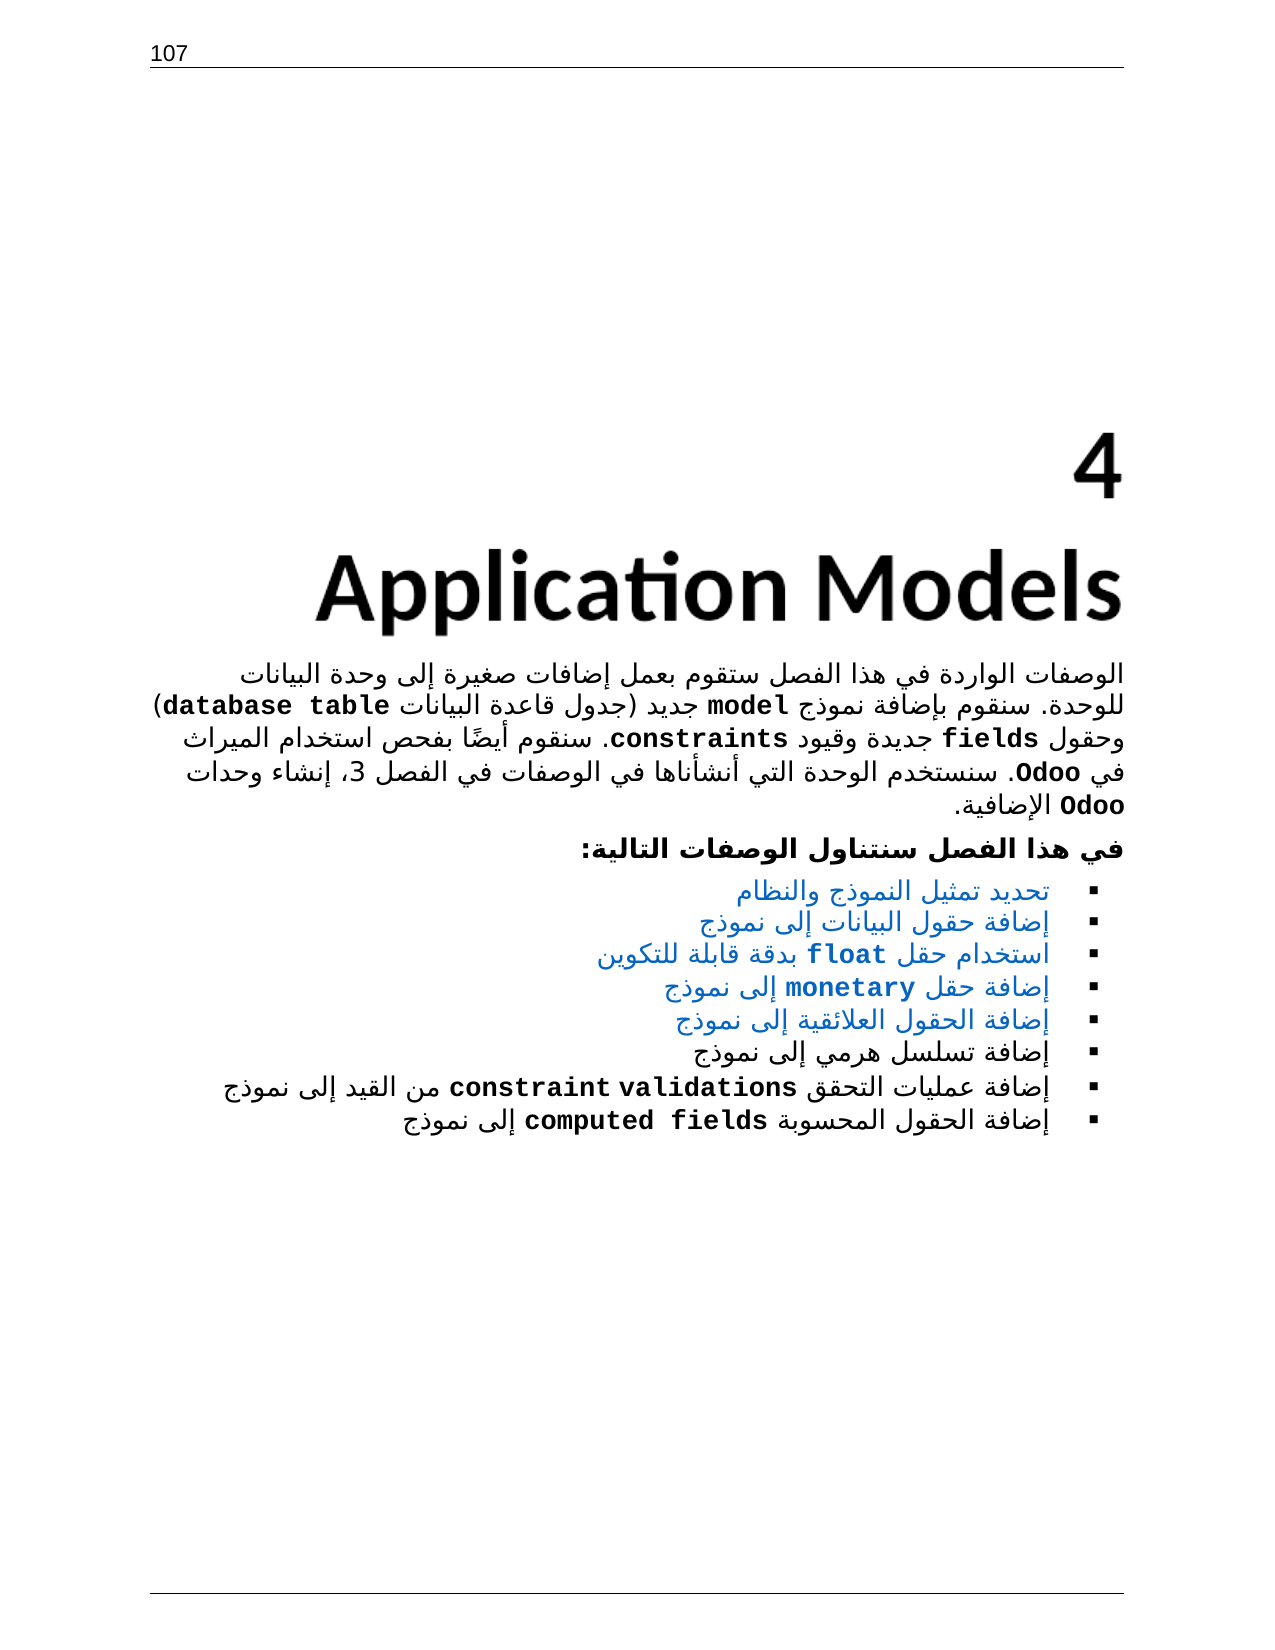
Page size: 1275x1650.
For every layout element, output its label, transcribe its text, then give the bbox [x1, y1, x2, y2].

text الوصفات الواردة في هذا الفصل ستقوم بعمل إضافات صغيرة إلى وحدة البيانات للوحدة. سنقوم بإضافة نموذج model جديد (جدول قاعدة البيانات database table) وحقول fields جديدة وقيود constraints. سنقوم أيضًا بفحص استخدام الميراث في Odoo. سنستخدم الوحدة التي أنشأناها في الوصفات في الفصل 3، إنشاء وحدات Odoo الإضافية. [150, 658, 1125, 822]
list إضافة تسلسل هرمي إلى نموذج [150, 1036, 1087, 1068]
list إضافة الحقول المحسوبة computed fields إلى نموذج [150, 1105, 1087, 1138]
list إضافة حقول البيانات إلى نموذج [150, 906, 1087, 938]
list تحديد تمثيل النموذج والنظام [150, 875, 1087, 906]
list إضافة حقل monetary إلى نموذج [150, 971, 1087, 1004]
list استخدام حقل float بدقة قابلة للتكوين [150, 938, 1087, 971]
list إضافة الحقول العلائقية إلى نموذج [150, 1004, 1087, 1036]
list إضافة عمليات التحقق constraint validations من القيد إلى نموذج [150, 1068, 1087, 1105]
text في هذا الفصل سنتناول الوصفات التالية: [150, 833, 1125, 864]
